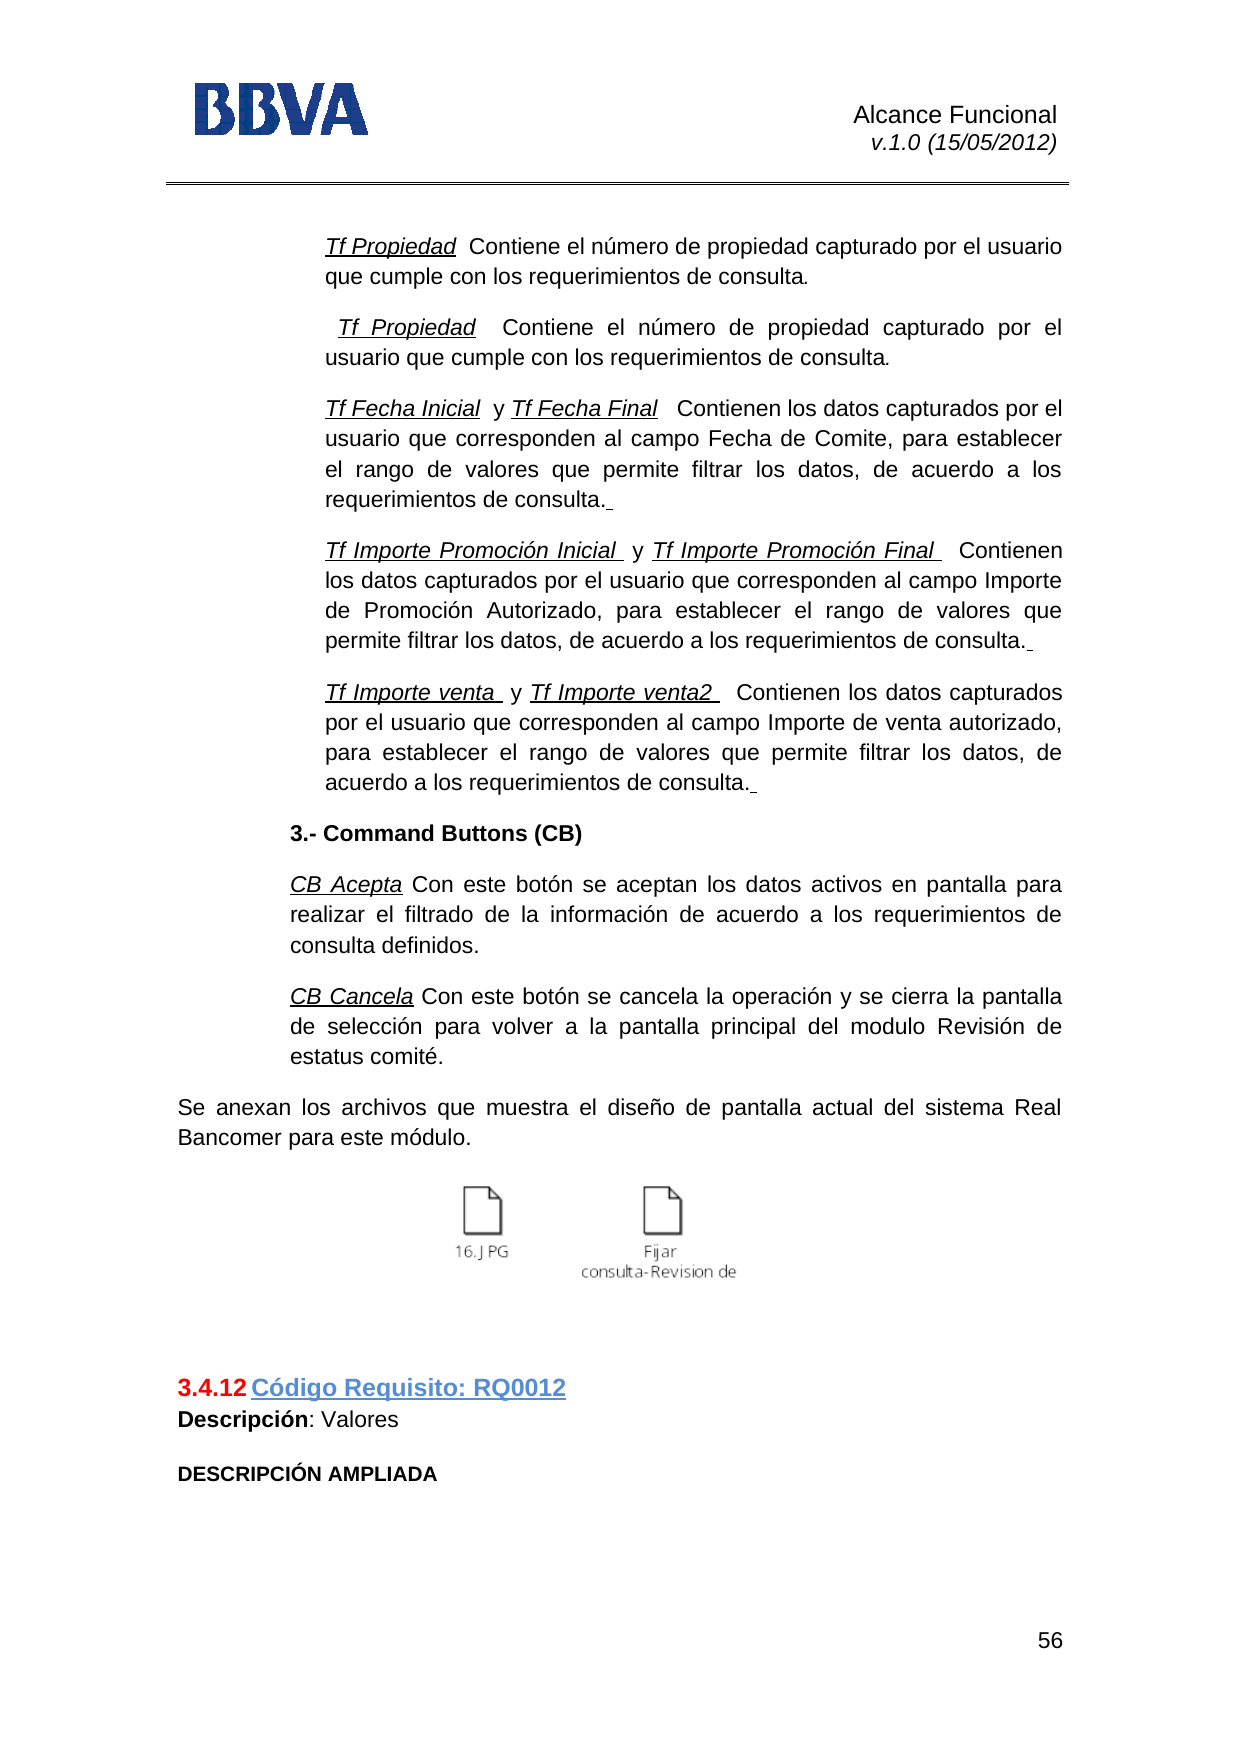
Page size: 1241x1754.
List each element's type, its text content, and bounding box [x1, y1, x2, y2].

picture [195, 83, 369, 135]
text Descripción: Valores [177, 1406, 1063, 1433]
text 3.- Command Buttons (CB) [252, 820, 1063, 846]
text DESCRIPCIÓN AMPLIADA [177, 1462, 1063, 1486]
text Tf Propiedad Contiene el número de propiedad capturado por el usuario que cumple con los requerimientos de consulta. [325, 233, 1063, 289]
text CB Acepta Con este botón se aceptan los datos activos en pantalla para realizar el filtrado de la información de acuerdo a los requerimientos de consulta definidos. [290, 871, 1063, 958]
text Tf Propiedad Contiene el número de propiedad capturado por el usuario que cumple con los requerimientos de consulta. [325, 314, 1063, 370]
text Tf Importe Promoción Inicial y Tf Importe Promoción Final Contienen los datos capturados por el usuario que corresponden al campo Importe de Promoción Autorizado, para establecer el rango de valores que permite filtrar los datos, de acuerdo a los requerimientos de consulta. [325, 537, 1063, 654]
text CB Cancela Con este botón se cancela la operación y se cierra la pantalla de selección para volver a la pantalla principal del modulo Revisión de estatus comité. [290, 983, 1063, 1069]
text Tf Fecha Inicial y Tf Fecha Final Contienen los datos capturados por el usuario que corresponden al campo Fecha de Comite, para establecer el rango de valores que permite filtrar los datos, de acuerdo a los requerimientos de consulta. [325, 395, 1063, 512]
text Tf Importe venta y Tf Importe venta2 Contienen los datos capturados por el usuario que corresponden al campo Importe de venta autorizado, para establecer el rango de valores que permite filtrar los datos, de acuerdo a los requerimientos de consulta. [325, 678, 1063, 795]
text Se anexan los archivos que muestra el diseño de pantalla actual del sistema Real Bancomer para este módulo. [177, 1094, 1063, 1151]
subtitle Código Requisito: RQ0012 [177, 1373, 1063, 1402]
